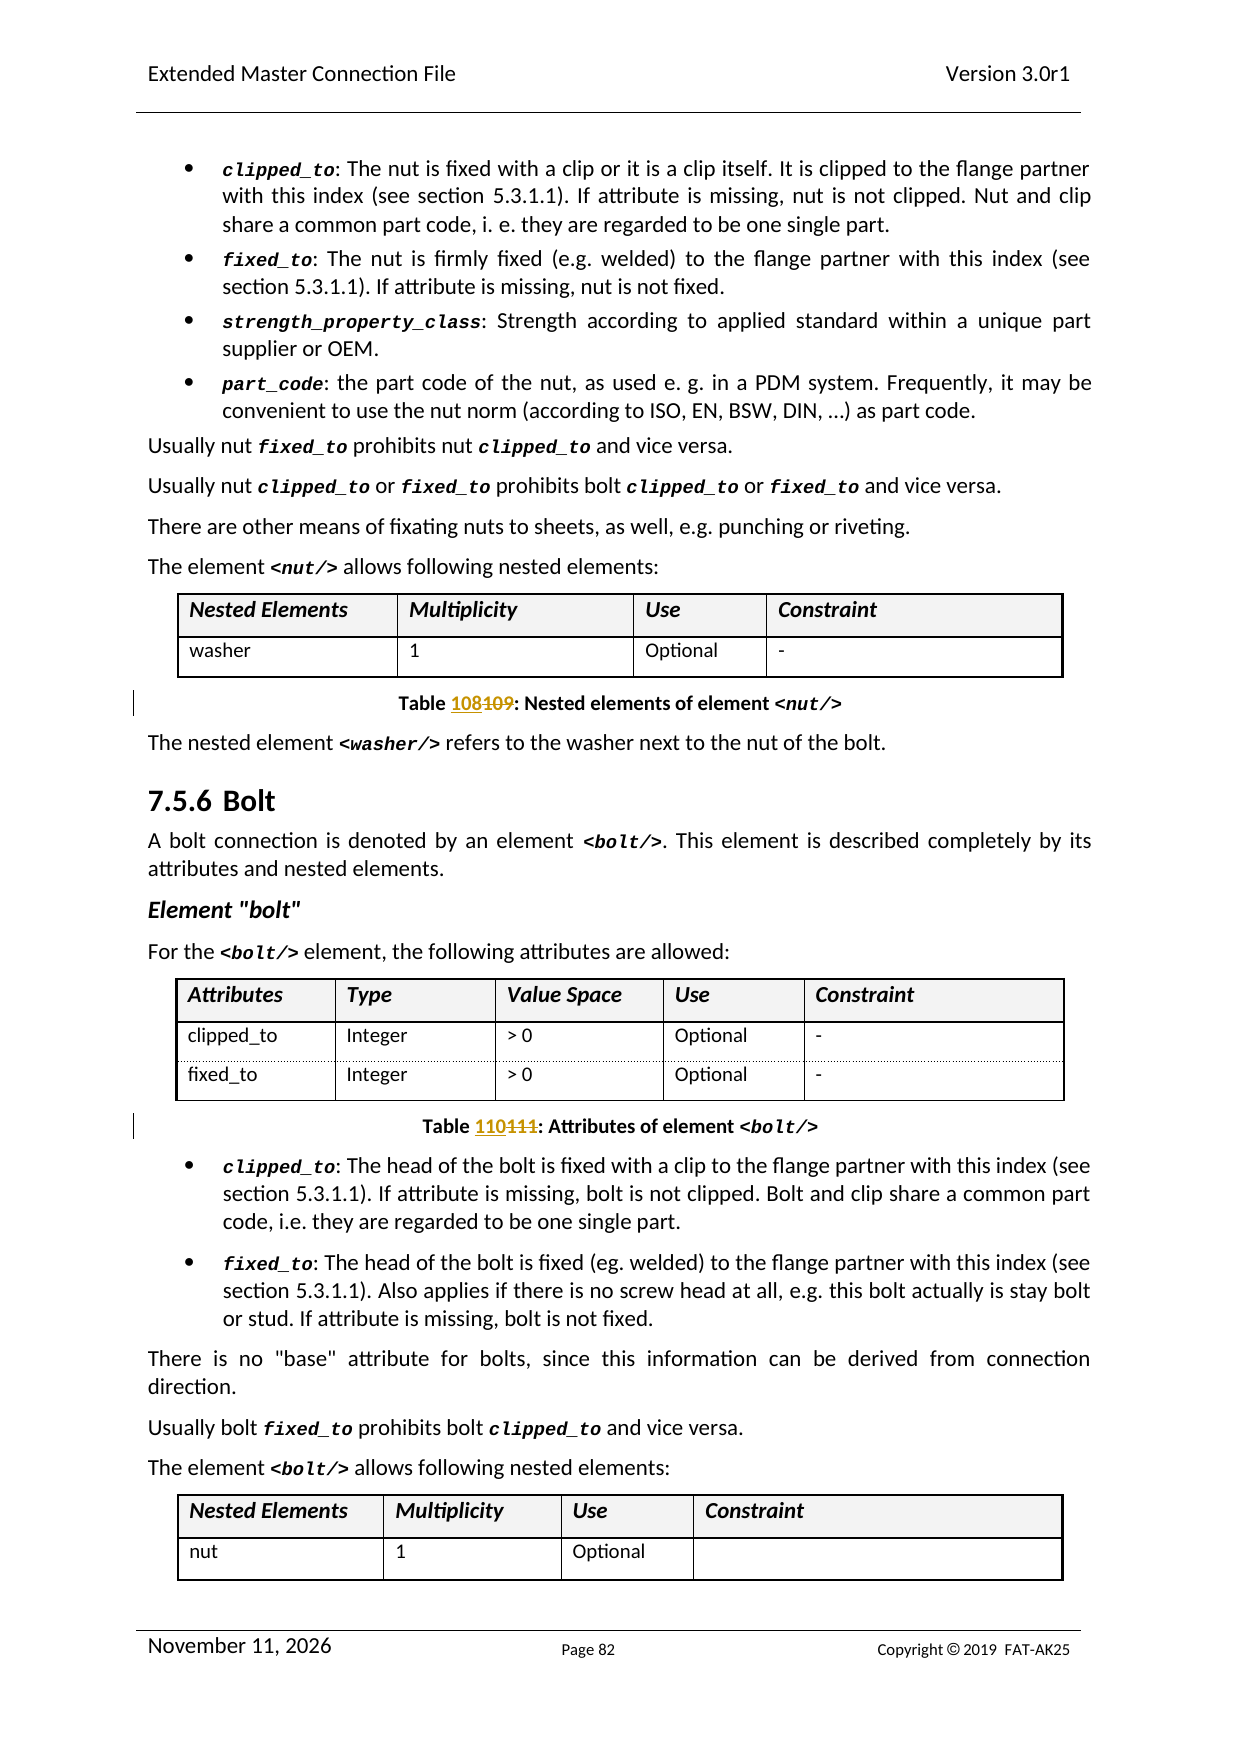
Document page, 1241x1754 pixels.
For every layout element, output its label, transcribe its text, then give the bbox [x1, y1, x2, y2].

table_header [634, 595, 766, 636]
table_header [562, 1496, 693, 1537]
subtitle Element "bolt" [148, 894, 1092, 925]
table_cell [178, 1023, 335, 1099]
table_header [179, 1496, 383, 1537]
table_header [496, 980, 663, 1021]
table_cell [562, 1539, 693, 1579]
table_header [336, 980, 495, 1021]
text There is no "base" attribute for bolts, since this information can be derived from connection direction. [148, 1344, 1092, 1401]
list clipped_to: The head of the bolt is fixed with a clip to the flange partner with this index (see section 5.3.1.1). If attribute is missing, bolt is not clipped. Bolt and clip share a common part code, i.e. they are regarded to be one single part. [185, 1151, 1092, 1235]
list strength_property_class: Strength according to applied standard within a unique part supplier or OEM. [185, 306, 1092, 362]
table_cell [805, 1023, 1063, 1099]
text A bolt connection is denoted by an element <bolt/>. This element is described completely by its attributes and nested elements. [148, 826, 1092, 882]
list part_code: the part code of the nut, as used e. g. in a PDM system. Frequently, it may be convenient to use the nut norm (according to ISO, EN, BSW, DIN, …) as part code. [185, 368, 1092, 424]
text Usually bolt fixed_to prohibits bolt clipped_to and vice versa. [148, 1413, 1092, 1441]
subtitle Bolt [148, 781, 1092, 819]
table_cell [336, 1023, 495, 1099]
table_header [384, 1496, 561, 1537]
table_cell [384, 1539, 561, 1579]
list fixed_to: The head of the bolt is fixed (eg. welded) to the flange partner with this index (see section 5.3.1.1). Also applies if there is no screw head at all, e.g. this bolt actually is stay bolt or stud. If attribute is missing, bolt is not fixed. [185, 1248, 1092, 1332]
text Table : Nested elements of element <nut/> [148, 690, 1092, 716]
text The element <bolt/> allows following nested elements: [148, 1453, 1092, 1482]
text The nested element <washer/> refers to the washer next to the nut of the bolt. [148, 728, 1092, 756]
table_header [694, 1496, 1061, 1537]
text Table : Attributes of element <bolt/> [148, 1113, 1092, 1139]
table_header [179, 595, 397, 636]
list clipped_to: The nut is fixed with a clip or it is a clip itself. It is clipped to the flange partner with this index (see section 5.3.1.1). If attribute is missing, nut is not clipped. Nut and clip share a common part code, i. e. they are regarded to be one single part. [185, 154, 1092, 238]
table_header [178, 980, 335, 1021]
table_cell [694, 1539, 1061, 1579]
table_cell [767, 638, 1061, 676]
text There are other means of fixating nuts to sheets, as well, e.g. punching or riveting. [148, 512, 1092, 540]
text For the <bolt/> element, the following attributes are allowed: [148, 937, 1092, 965]
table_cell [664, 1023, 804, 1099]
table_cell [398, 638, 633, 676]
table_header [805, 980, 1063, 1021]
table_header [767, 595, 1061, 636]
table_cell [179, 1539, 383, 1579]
list fixed_to: The nut is firmly fixed (e.g. welded) to the flange partner with this index (see section 5.3.1.1). If attribute is missing, nut is not fixed. [185, 244, 1092, 300]
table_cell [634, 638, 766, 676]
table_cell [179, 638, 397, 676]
text The element <nut/> allows following nested elements: [148, 552, 1092, 580]
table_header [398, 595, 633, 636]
text Usually nut fixed_to prohibits nut clipped_to and vice versa. [148, 431, 1092, 459]
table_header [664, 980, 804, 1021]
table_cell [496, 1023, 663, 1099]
text Usually nut clipped_to or fixed_to prohibits bolt clipped_to or fixed_to and vice versa. [148, 471, 1092, 499]
